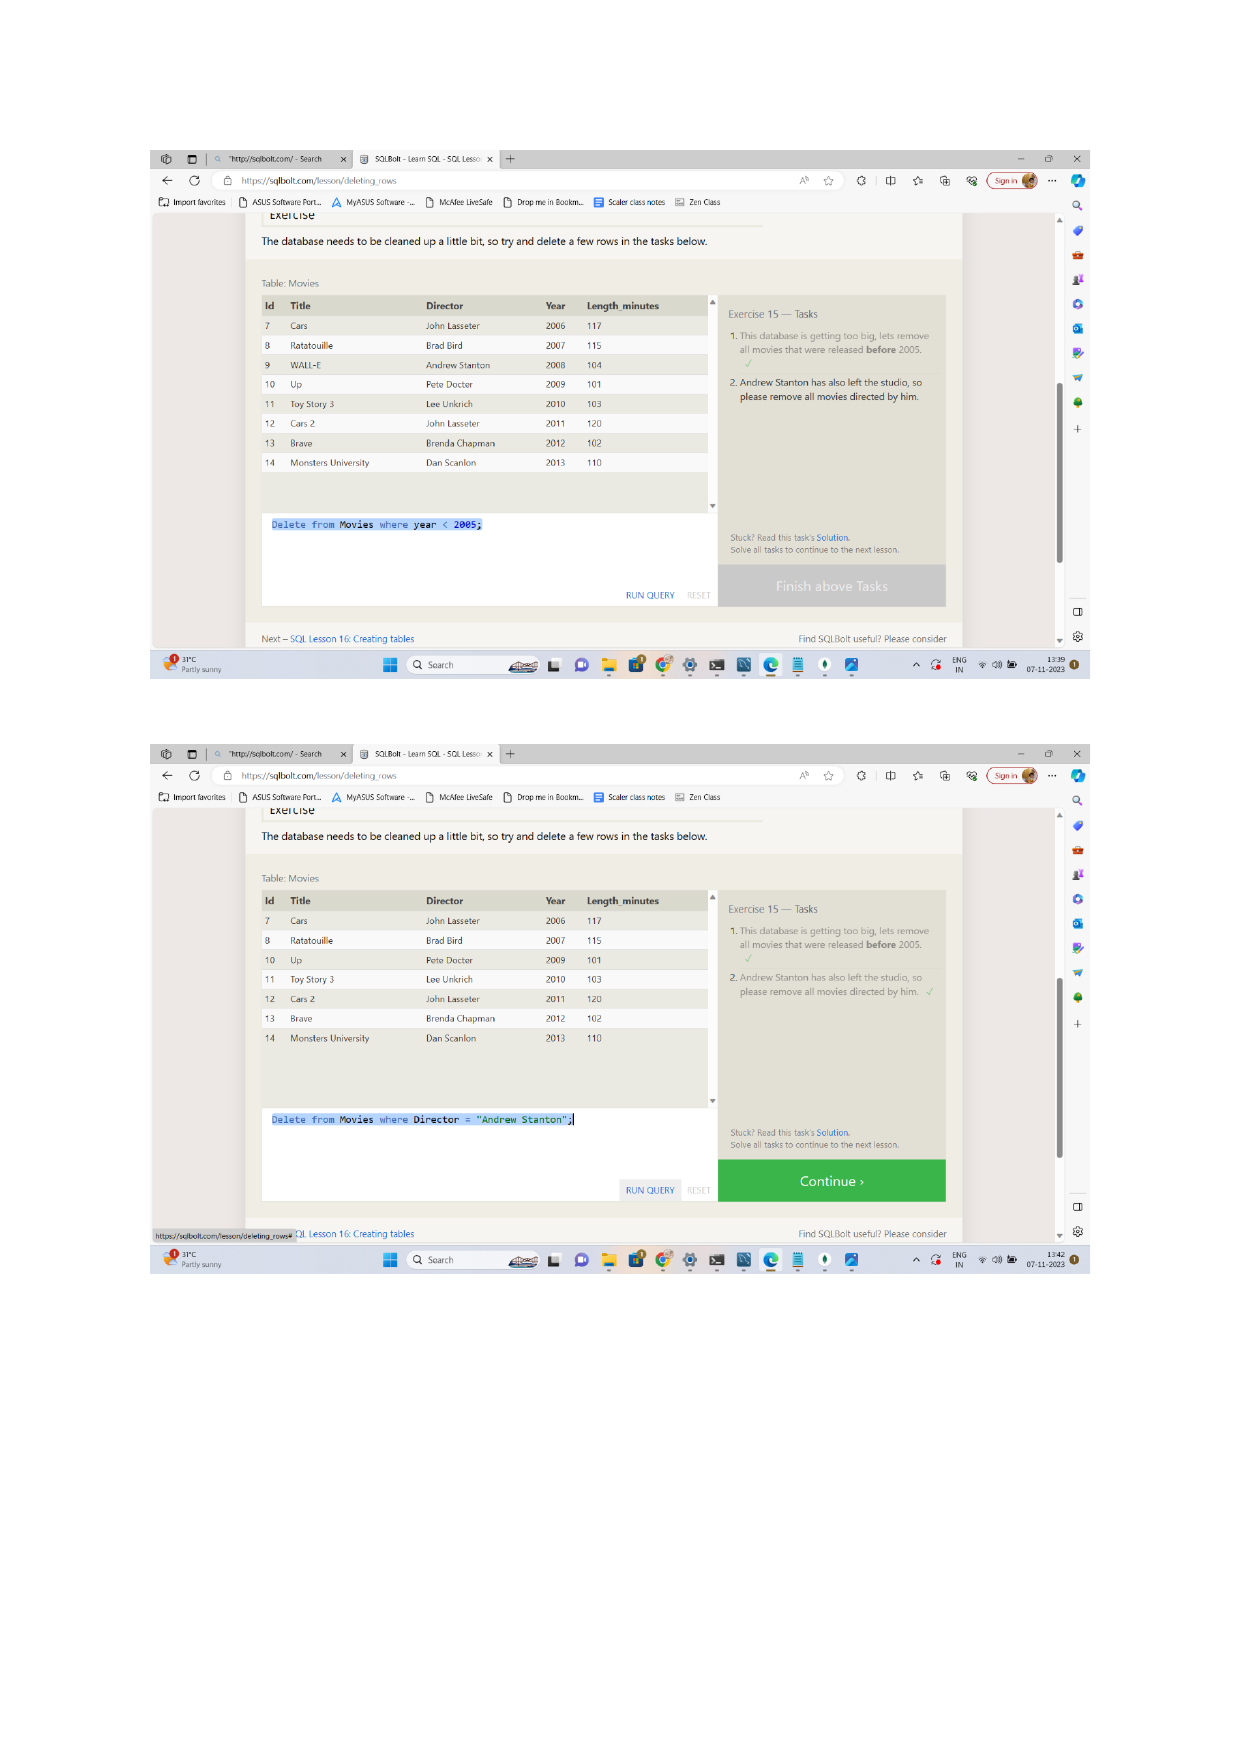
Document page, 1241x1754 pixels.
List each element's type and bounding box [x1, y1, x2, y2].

picture [150, 744, 1091, 1274]
picture [150, 150, 1091, 679]
